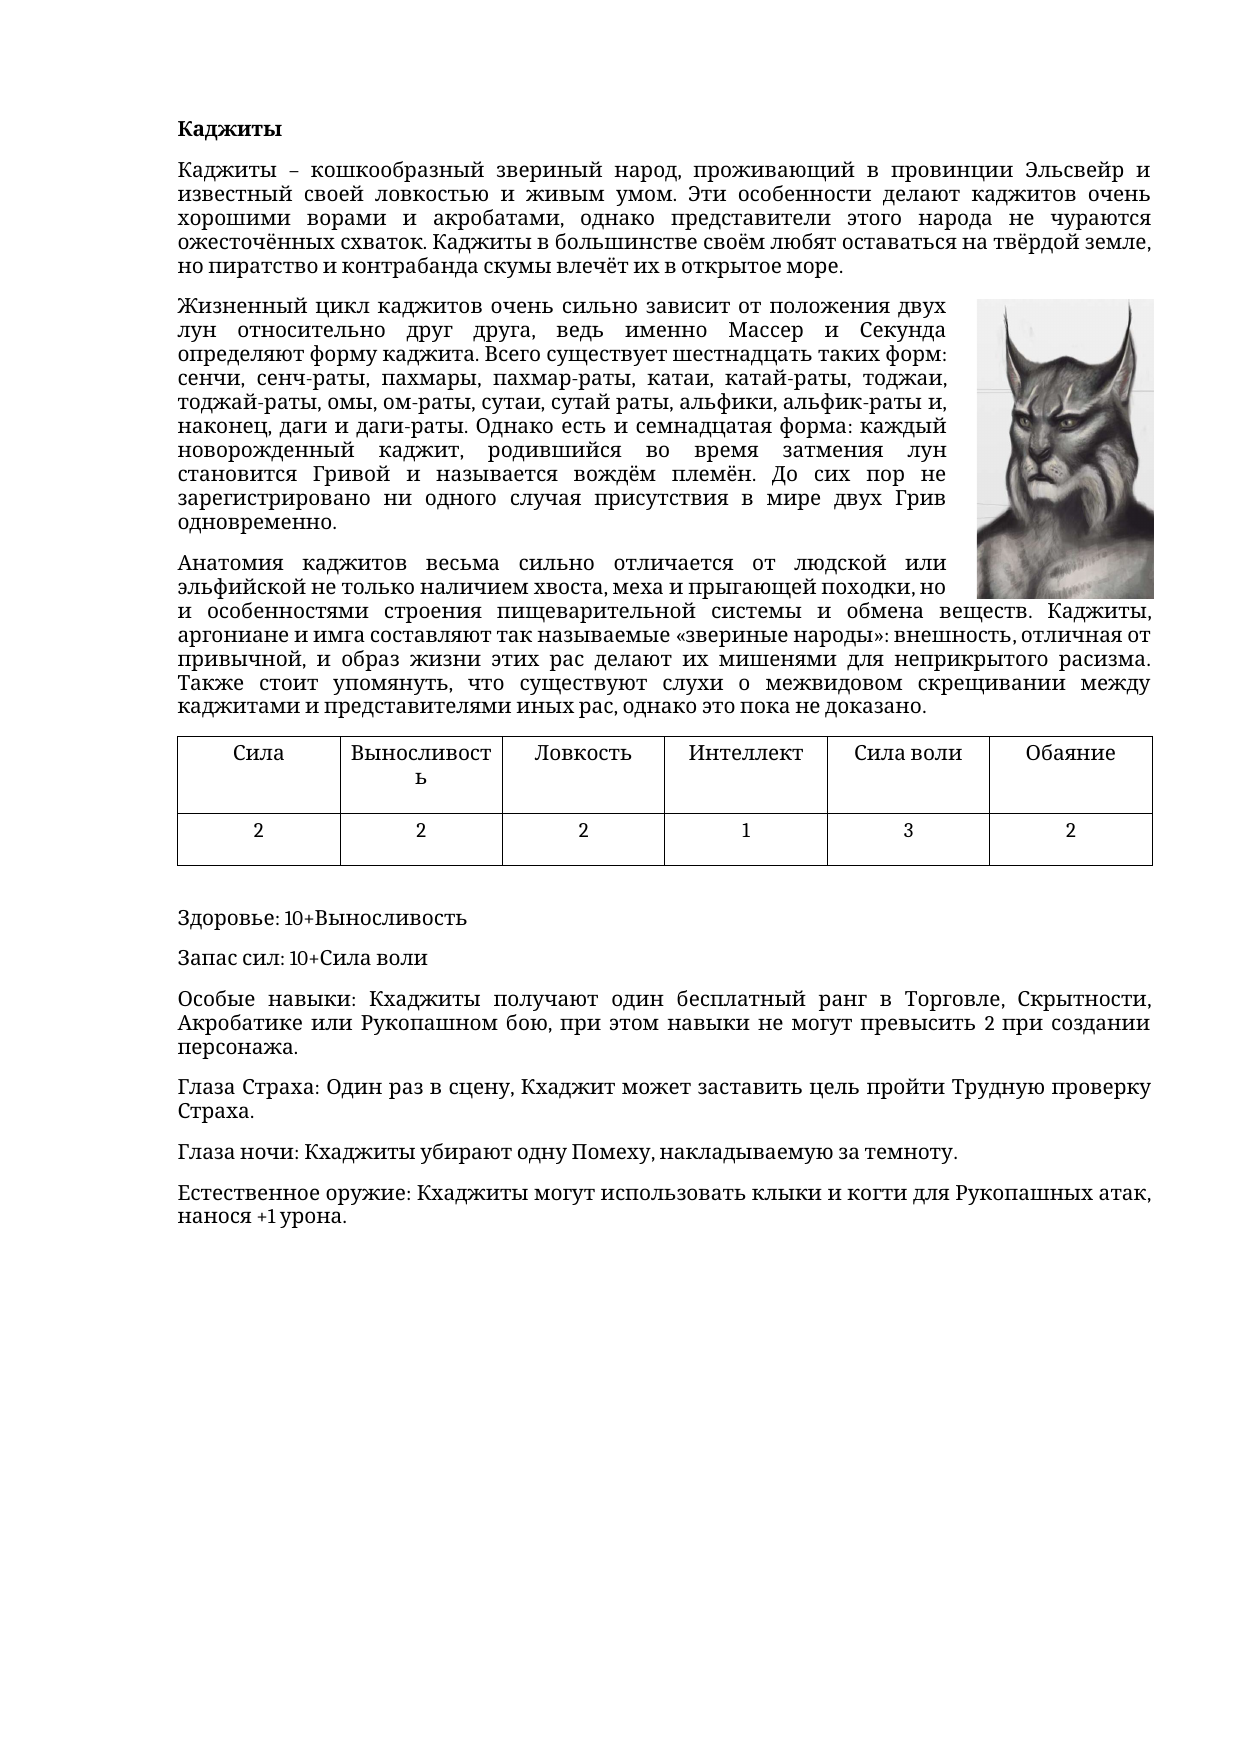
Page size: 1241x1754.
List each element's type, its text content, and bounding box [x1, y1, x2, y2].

table_cell 2 [341, 814, 502, 865]
table_header Сила воли [828, 737, 989, 812]
text Запас сил: 10+Сила воли [177, 947, 1152, 971]
text Естественное оружие: Кхаджиты могут использовать клыки и когти для Рукопашных атак, нанося +1 урона. [177, 1181, 1152, 1229]
text Каджиты [177, 118, 1152, 142]
table_cell 2 [503, 814, 664, 865]
text Каджиты – кошкообразный звериный народ, проживающий в провинции Эльсвейр и известный своей ловкостью и живым умом. Эти особенности делают каджитов очень хорошими ворами и акробатами, однако представители этого народа не чураются ожесточённых схваток. Каджиты в большинстве своём любят оставаться на твёрдой земле, но пиратство и контрабанда скумы влечёт их в открытое море. [177, 159, 1152, 278]
table_cell 2 [178, 814, 340, 865]
table_header Сила [178, 737, 340, 812]
table_cell 1 [665, 814, 827, 865]
table_header Ловкость [503, 737, 664, 812]
text Глаза ночи: Кхаджиты убирают одну Помеху, накладываемую за темноту. [177, 1141, 1152, 1164]
table_header Выносливость [341, 737, 502, 812]
picture [976, 299, 1154, 599]
text Глаза Страха: Один раз в сцену, Кхаджит может заставить цель пройти Трудную проверку Страха. [177, 1076, 1152, 1124]
text Особые навыки: Кхаджиты получают один бесплатный ранг в Торговле, Скрытности, Акробатике или Рукопашном бою, при этом навыки не могут превысить 2 при создании персонажа. [177, 987, 1152, 1059]
table_header Обаяние [990, 737, 1152, 812]
text Анатомия каджитов весьма сильно отличается от людской или эльфийской не только наличием хвоста, меха и прыгающей походки, но и особенностями строения пищеварительной системы и обмена веществ. Каджиты, аргониане и имга составляют так называемые «звериные народы»: внешность, отличная от привычной, и образ жизни этих рас делают их мишенями для неприкрытого расизма. Также стоит упомянуть, что существуют слухи о межвидовом скрещивании между каджитами и представителями иных рас, однако это пока не доказано. [177, 551, 1152, 719]
table_cell 2 [990, 814, 1152, 865]
text Жизненный цикл каджитов очень сильно зависит от положения двух лун относительно друг друга, ведь именно Массер и Секунда определяют форму каджита. Всего существует шестнадцать таких форм: сенчи, сенч-раты, пахмары, пахмар-раты, катаи, катай-раты, тоджаи, тоджай-раты, омы, ом-раты, сутаи, сутай раты, альфики, альфик-раты и, наконец, даги и даги-раты. Однако есть и семнадцатая форма: каждый новорожденный каджит, родившийся во время затмения лун становится Гривой и называется вождём племён. До сих пор не зарегистрировано ни одного случая присутствия в мире двух Грив одновременно. [177, 295, 1152, 535]
table_header Интеллект [665, 737, 827, 812]
text Здоровье: 10+Выносливость [177, 906, 1152, 930]
table_cell 3 [828, 814, 989, 865]
